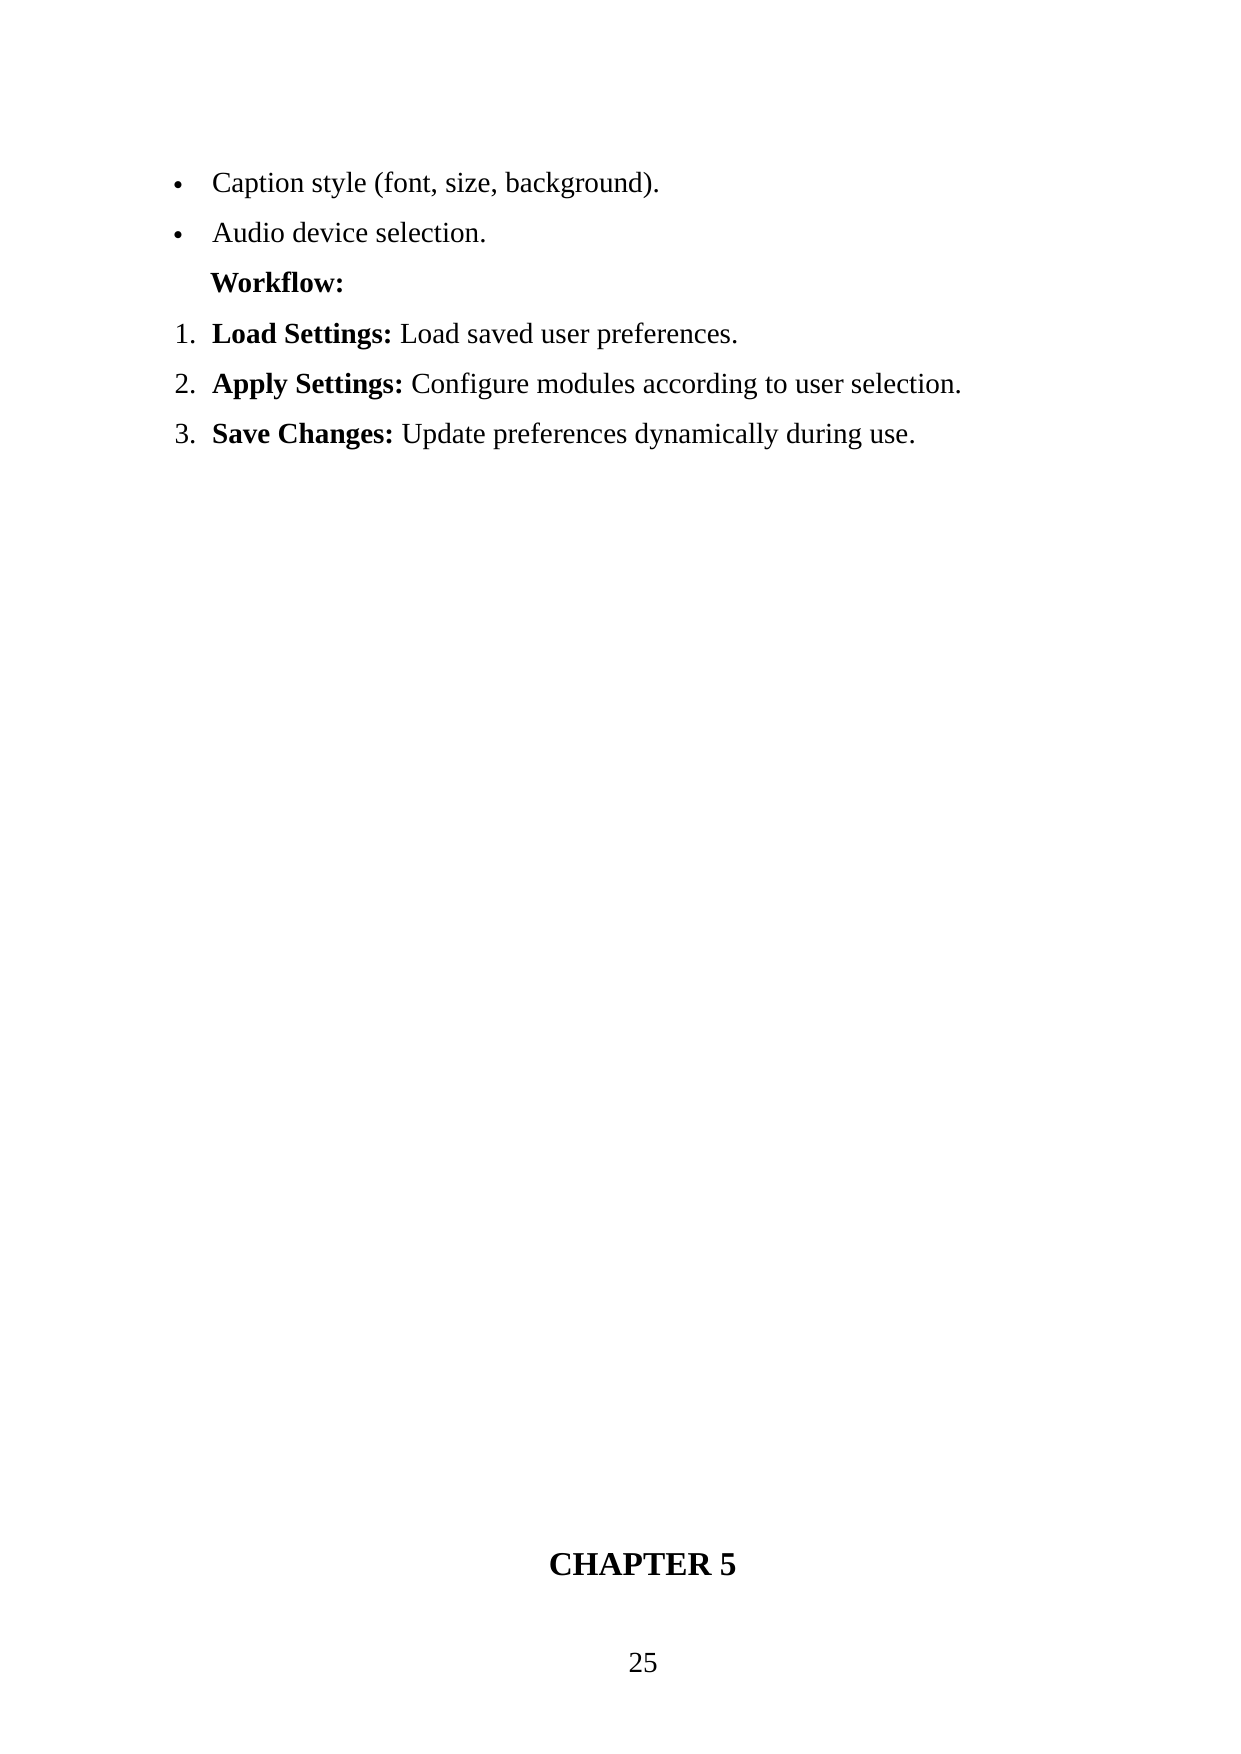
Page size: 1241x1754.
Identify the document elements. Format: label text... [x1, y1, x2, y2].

list Audio device selection. [174, 215, 1091, 249]
list Save Changes: Update preferences dynamically during use. [174, 417, 1091, 450]
text Workflow: [210, 266, 1091, 299]
list Apply Settings: Configure modules according to user selection. [174, 366, 1091, 400]
list Load Settings: Load saved user preferences. [174, 316, 1091, 349]
text CHAPTER 5 [209, 1544, 1076, 1583]
list Caption style (font, size, background). [174, 165, 1091, 198]
